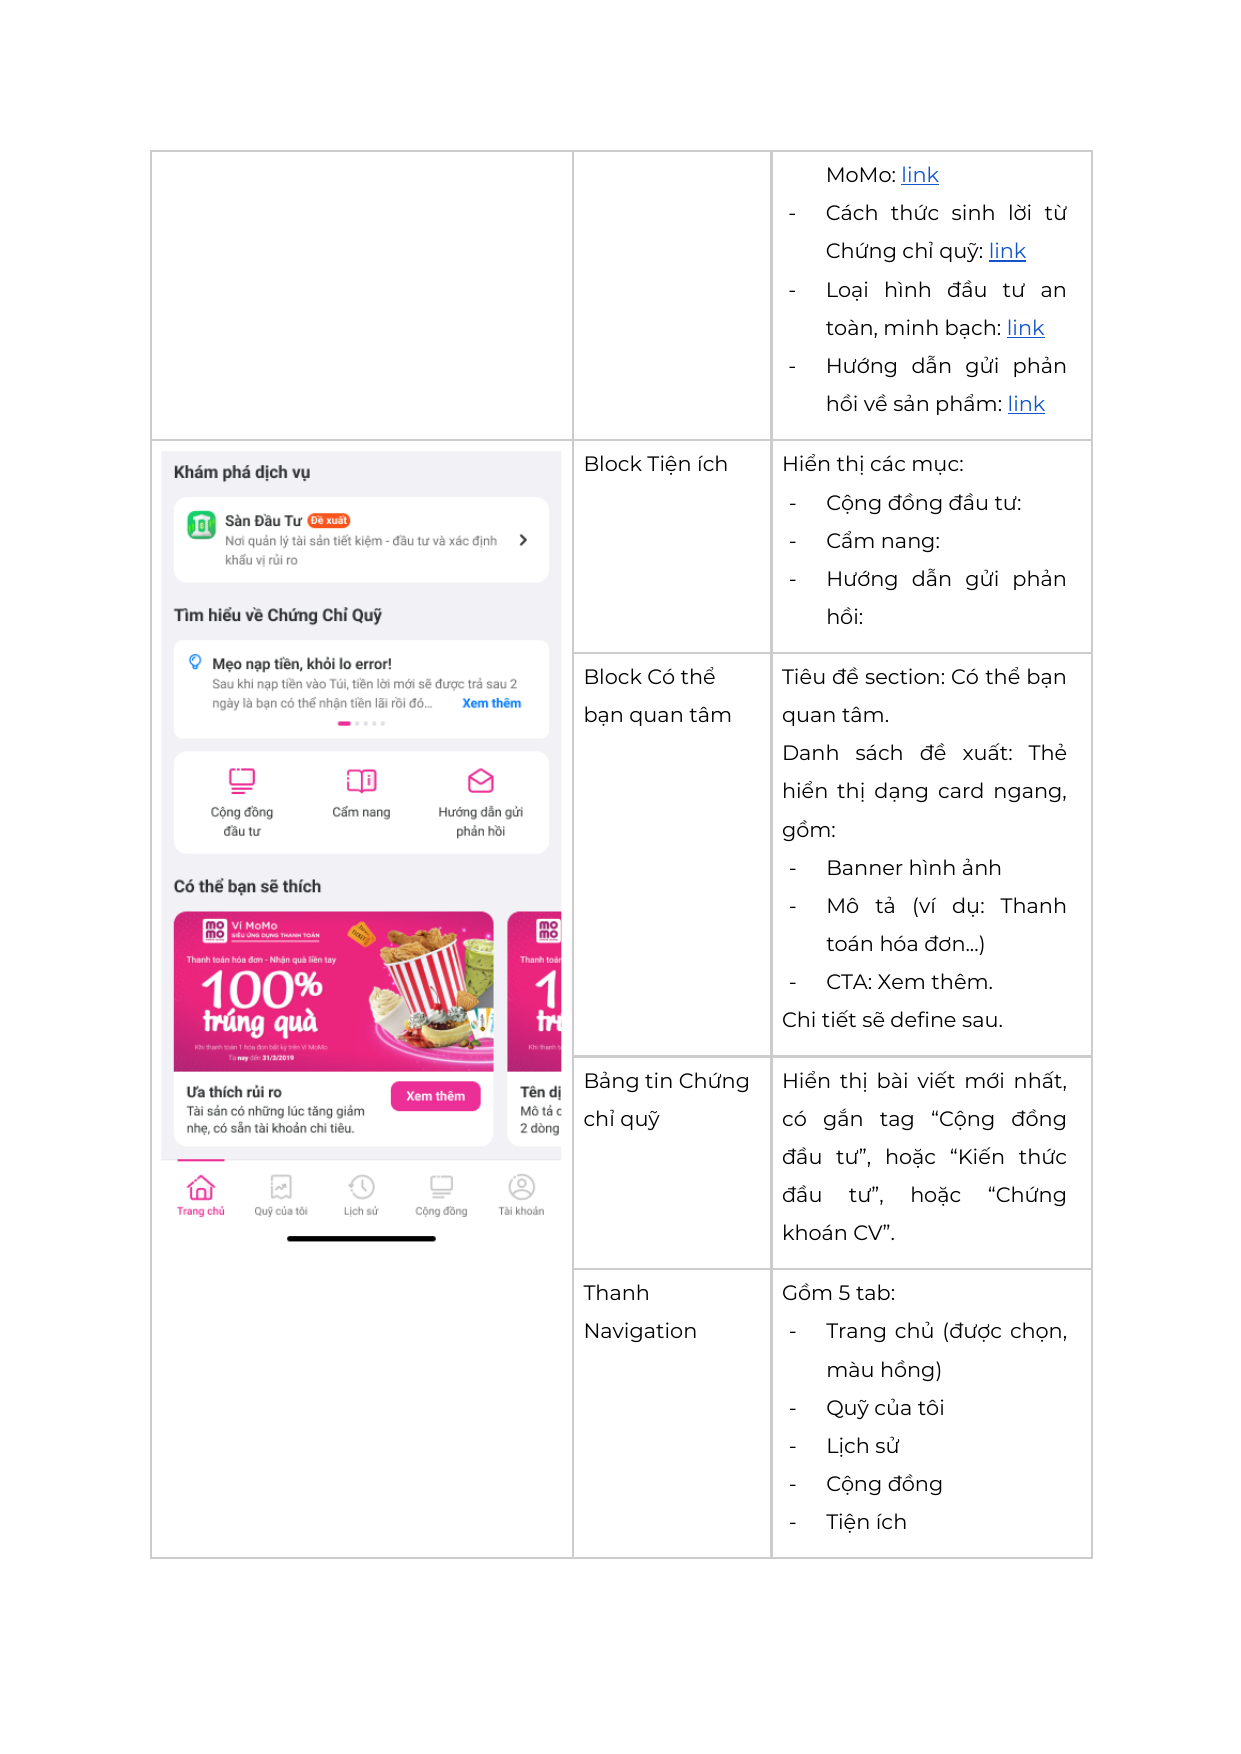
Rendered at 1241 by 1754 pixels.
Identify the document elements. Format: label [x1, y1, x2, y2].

picture [161, 451, 562, 1250]
